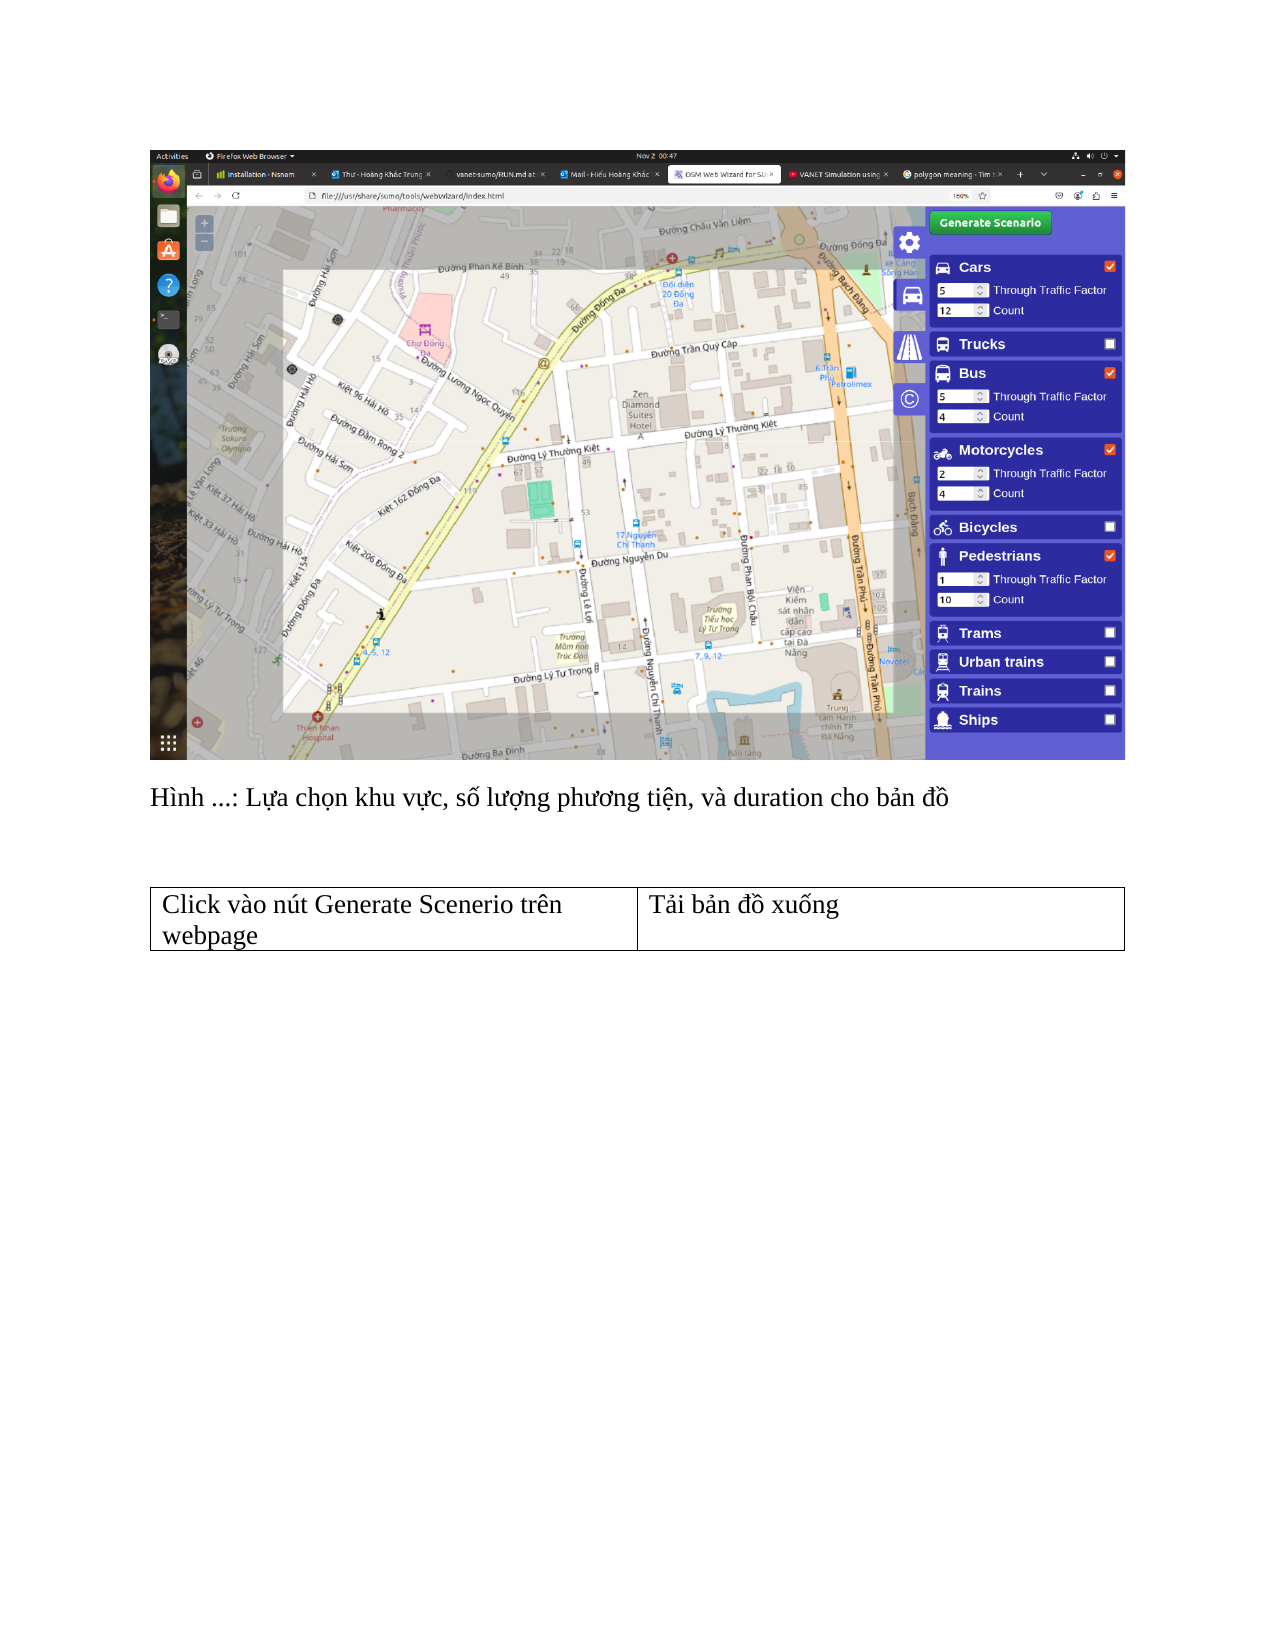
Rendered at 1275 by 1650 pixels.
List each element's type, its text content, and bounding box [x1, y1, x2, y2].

text Hình ...: Lựa chọn khu vực, số lượng phương tiện, và duration cho bản đồ [150, 781, 1125, 813]
table_header Click vào nút Generate Scenerio trên webpage [151, 888, 637, 950]
table_header Tải bản đồ xuống [638, 888, 1124, 950]
picture [150, 150, 1125, 760]
